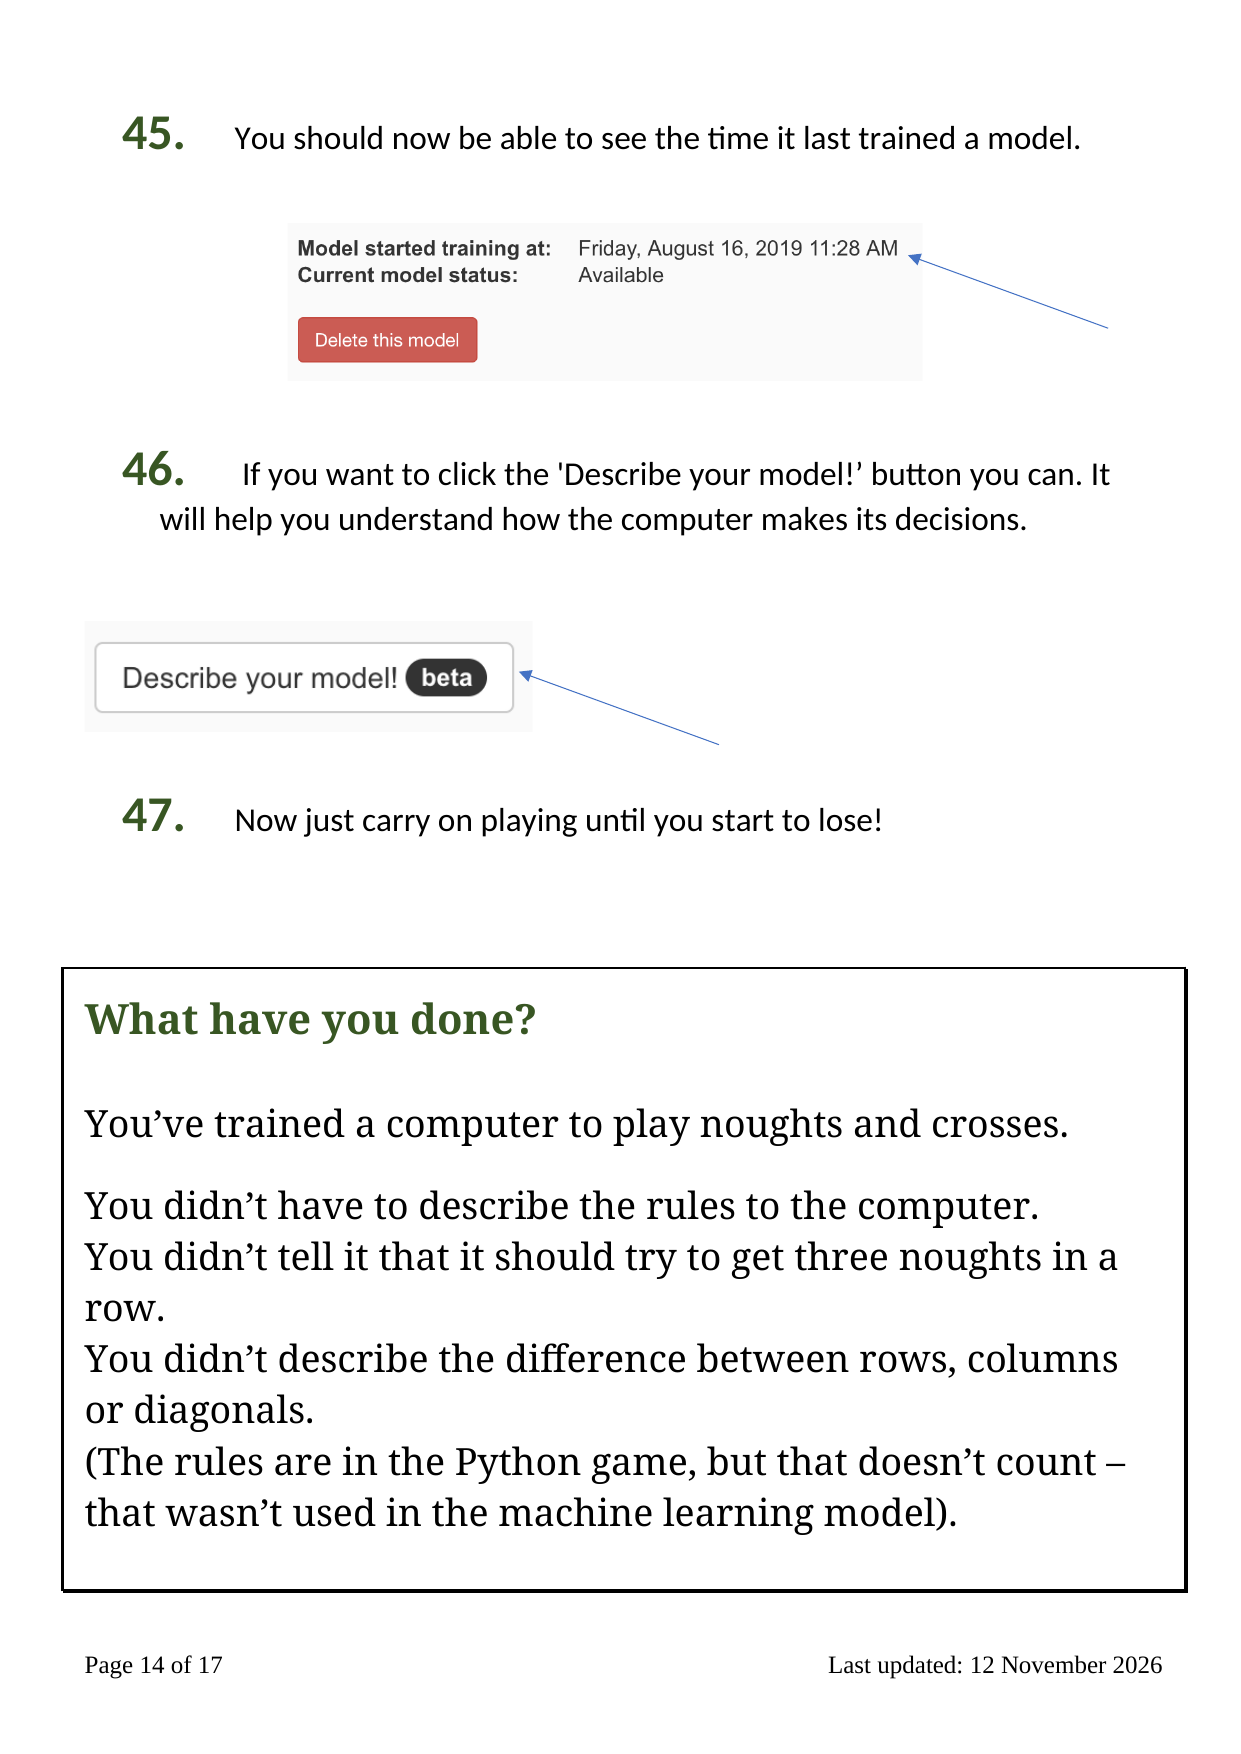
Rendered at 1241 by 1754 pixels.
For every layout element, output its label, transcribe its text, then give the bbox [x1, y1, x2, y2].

picture [84, 621, 533, 732]
list Now just carry on playing until you start to lose! [122, 783, 1163, 844]
list If you want to click the 'Describe your model!’ button you can. It will help you understand how the computer makes its decisions. [122, 437, 1163, 539]
text You didn’t describe the difference between rows, columns or diagonals. [84, 1333, 1163, 1435]
text You didn’t have to describe the rules to the computer. [84, 1179, 1163, 1231]
text You didn’t tell it that it should try to get three noughts in a row. [84, 1231, 1163, 1333]
list You should now be able to see the time it last trained a model. [122, 101, 1163, 162]
text What have you done? [64, 969, 1184, 1046]
text (The rules are in the Python game, but that doesn’t count – that wasn’t used in the machine learning model). [84, 1435, 1163, 1537]
text You’ve trained a computer to play noughts and crosses. [84, 1097, 1163, 1148]
picture [287, 223, 923, 381]
